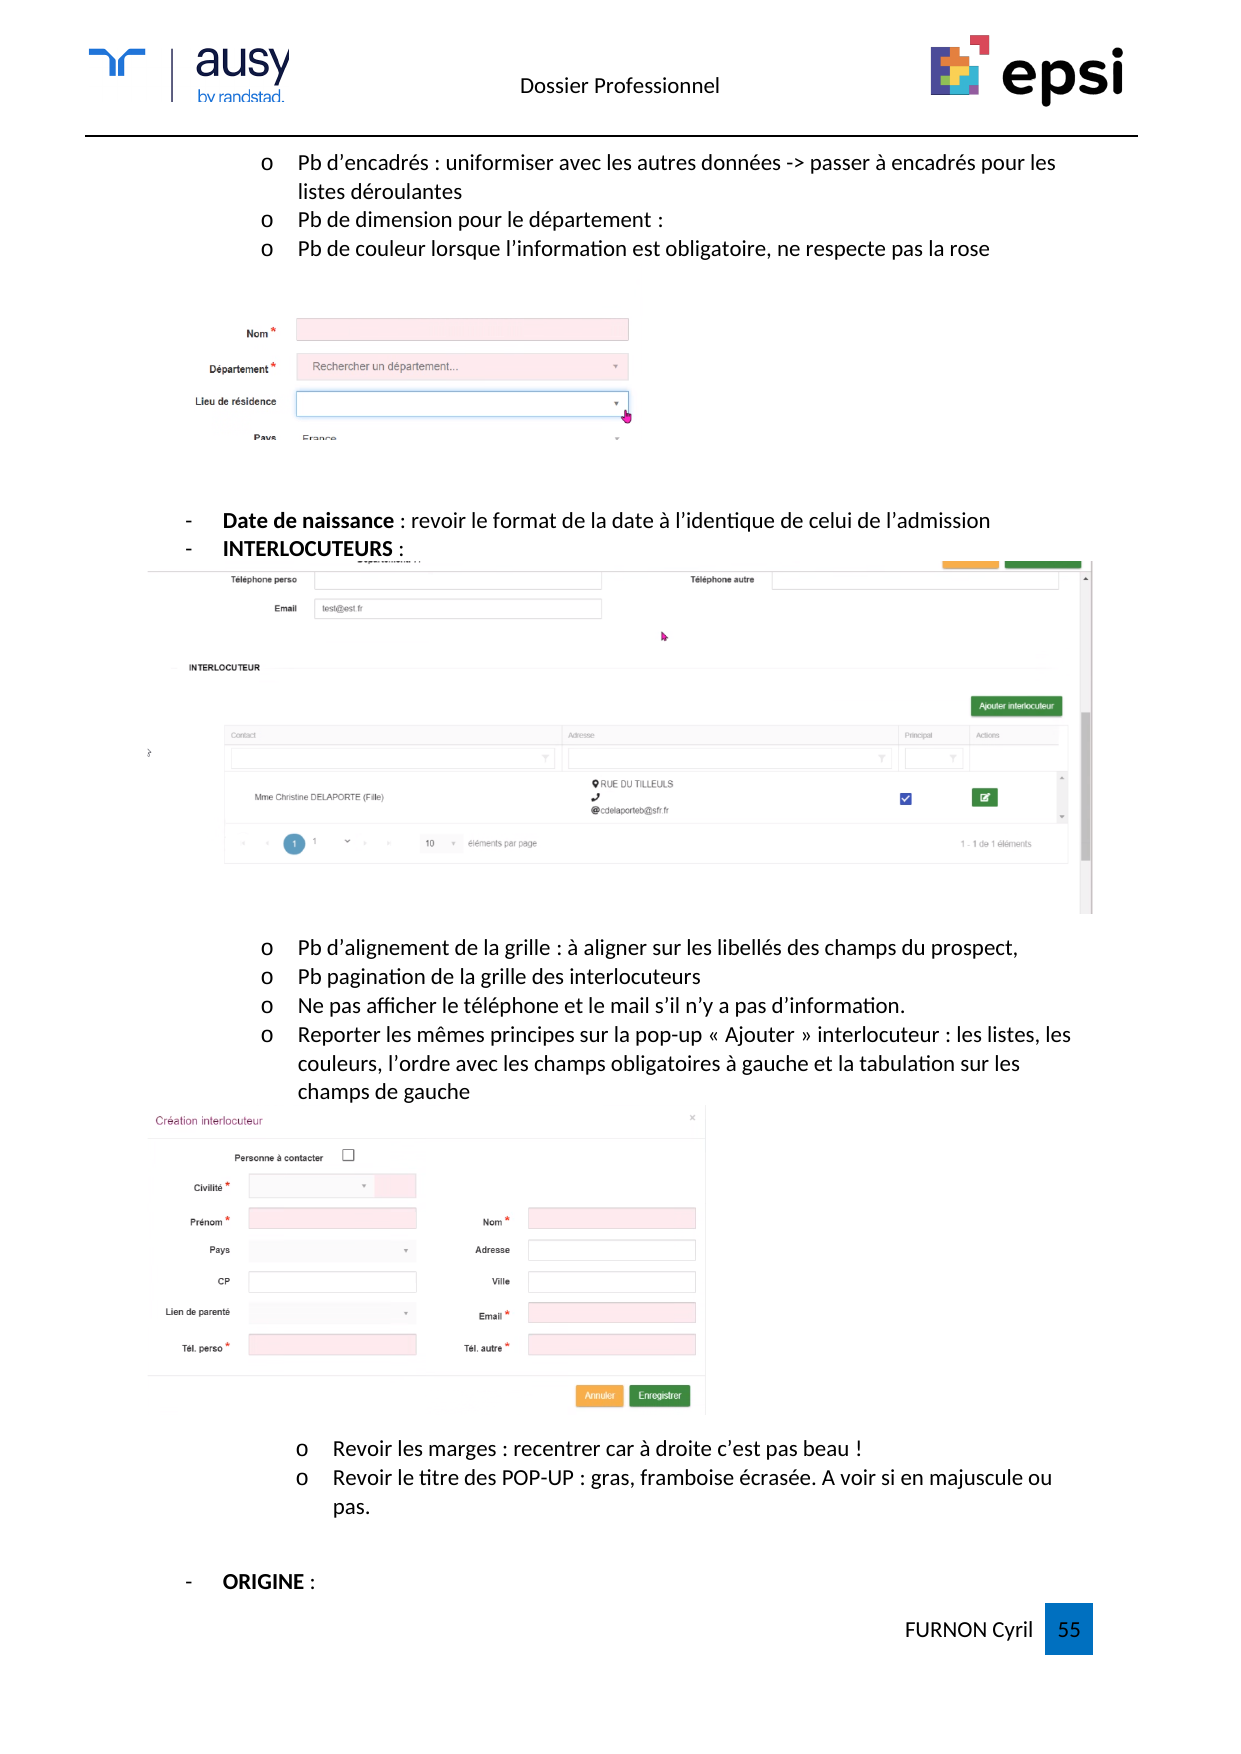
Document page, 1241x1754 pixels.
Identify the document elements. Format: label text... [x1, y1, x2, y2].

list INTERLOCUTEURS : [185, 534, 1093, 561]
list Date de naissance : revoir le format de la date à l’identique de celui de l’admission [185, 506, 1093, 534]
list Reporter les mêmes principes sur la pop-up « Ajouter » interlocuteur : les listes, les couleurs, l’ordre avec les champs obligatoires à gauche et la tabulation sur les champs de gauche [260, 1020, 1093, 1105]
picture [147, 1105, 706, 1415]
list Ne pas afficher le téléphone et le mail s’il n’y a pas d’information. [260, 991, 1093, 1020]
picture [88, 48, 289, 102]
list Revoir les marges : recentrer car à droite c’est pas beau ! [295, 1434, 1093, 1463]
picture [147, 263, 651, 440]
list Pb d’alignement de la grille : à aligner sur les libellés des champs du prospect, [260, 933, 1093, 962]
picture [147, 561, 1093, 914]
list Pb de couleur lorsque l’information est obligatoire, ne respecte pas la rose [260, 234, 1093, 263]
list Pb d’encadrés : uniformiser avec les autres données -> passer à encadrés pour les listes déroulantes [260, 148, 1093, 205]
list Revoir le titre des POP-UP : gras, framboise écrasée. A voir si en majuscule ou pas. [295, 1463, 1093, 1520]
list ORIGINE : [185, 1567, 1093, 1595]
list Pb de dimension pour le département : [260, 205, 1093, 234]
list Pb pagination de la grille des interlocuteurs [260, 962, 1093, 991]
